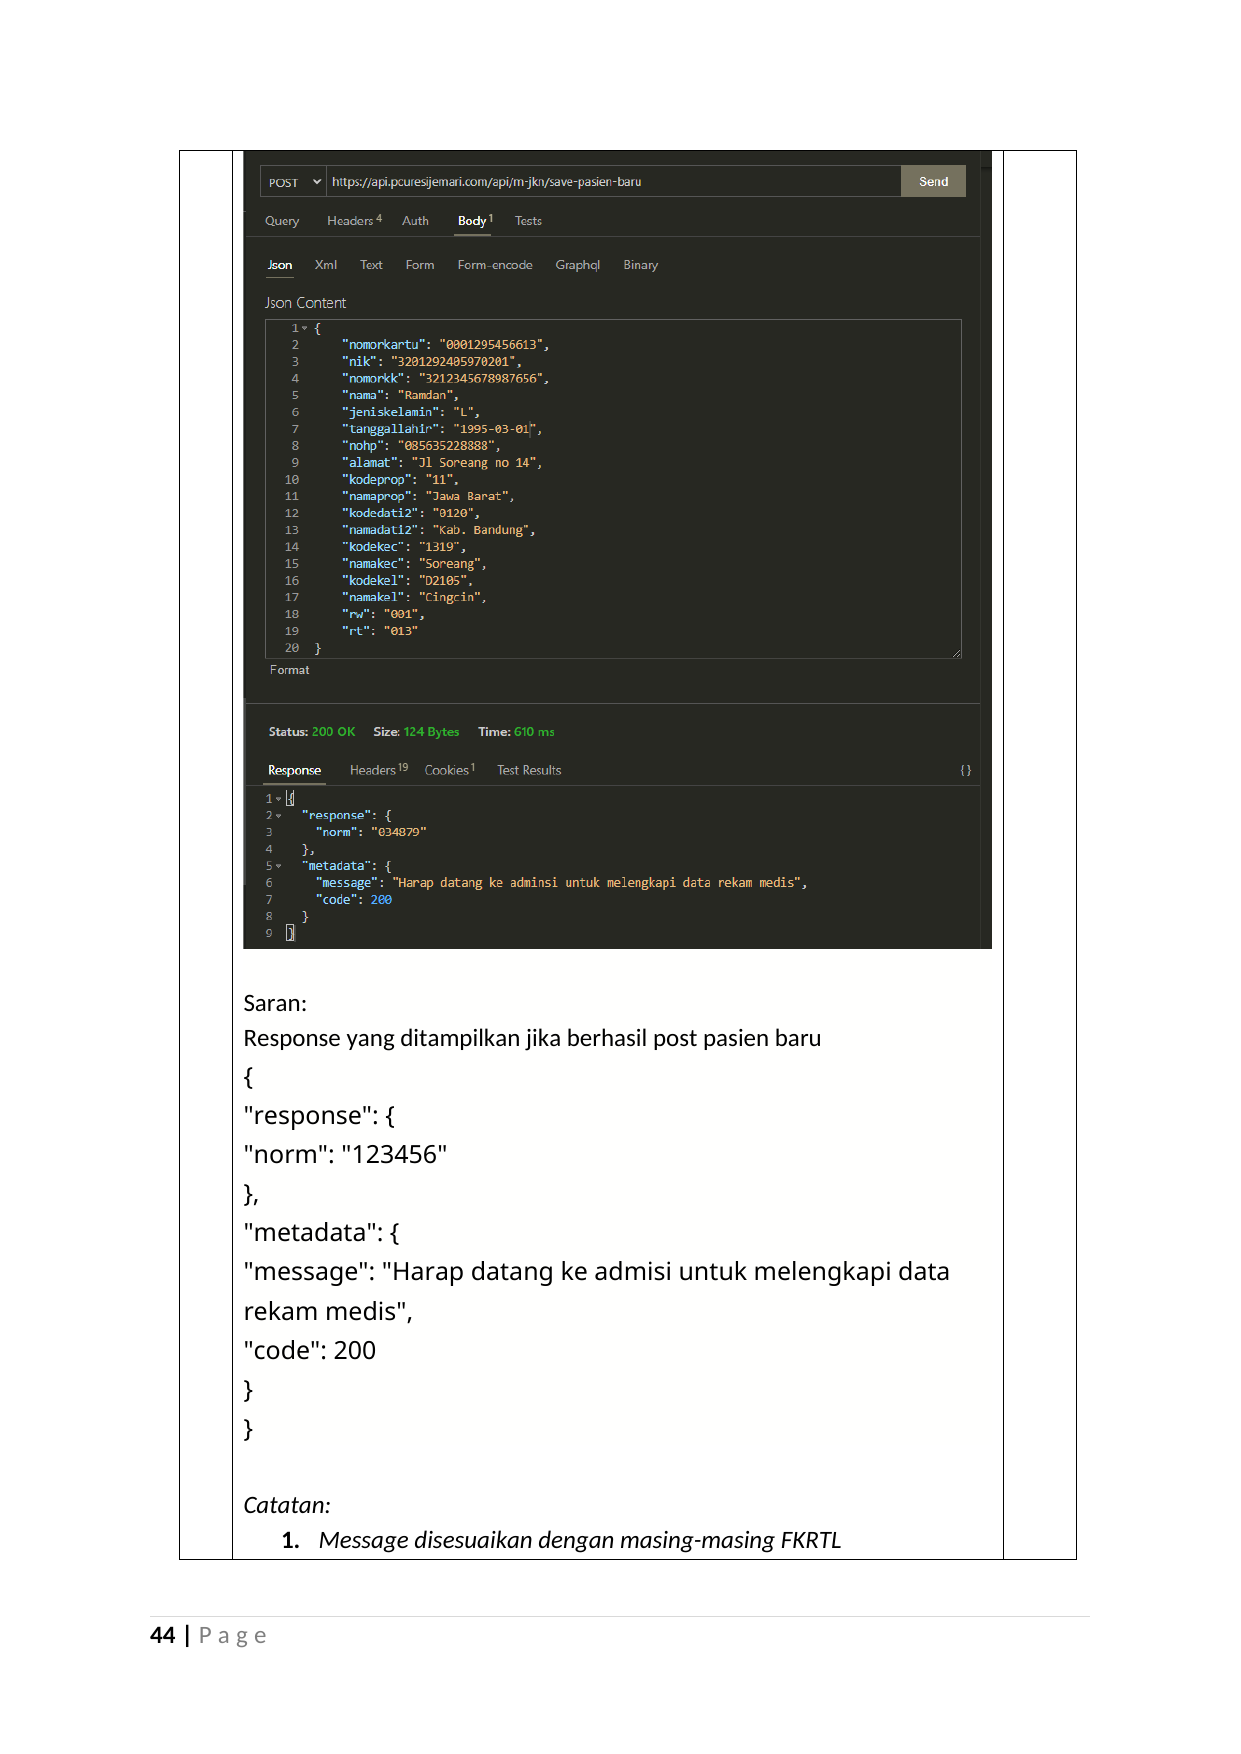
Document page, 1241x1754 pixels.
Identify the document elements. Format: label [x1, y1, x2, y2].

table_cell [1004, 151, 1076, 1559]
picture [243, 151, 992, 949]
table_cell [233, 151, 1003, 1559]
table_cell [180, 151, 232, 1559]
